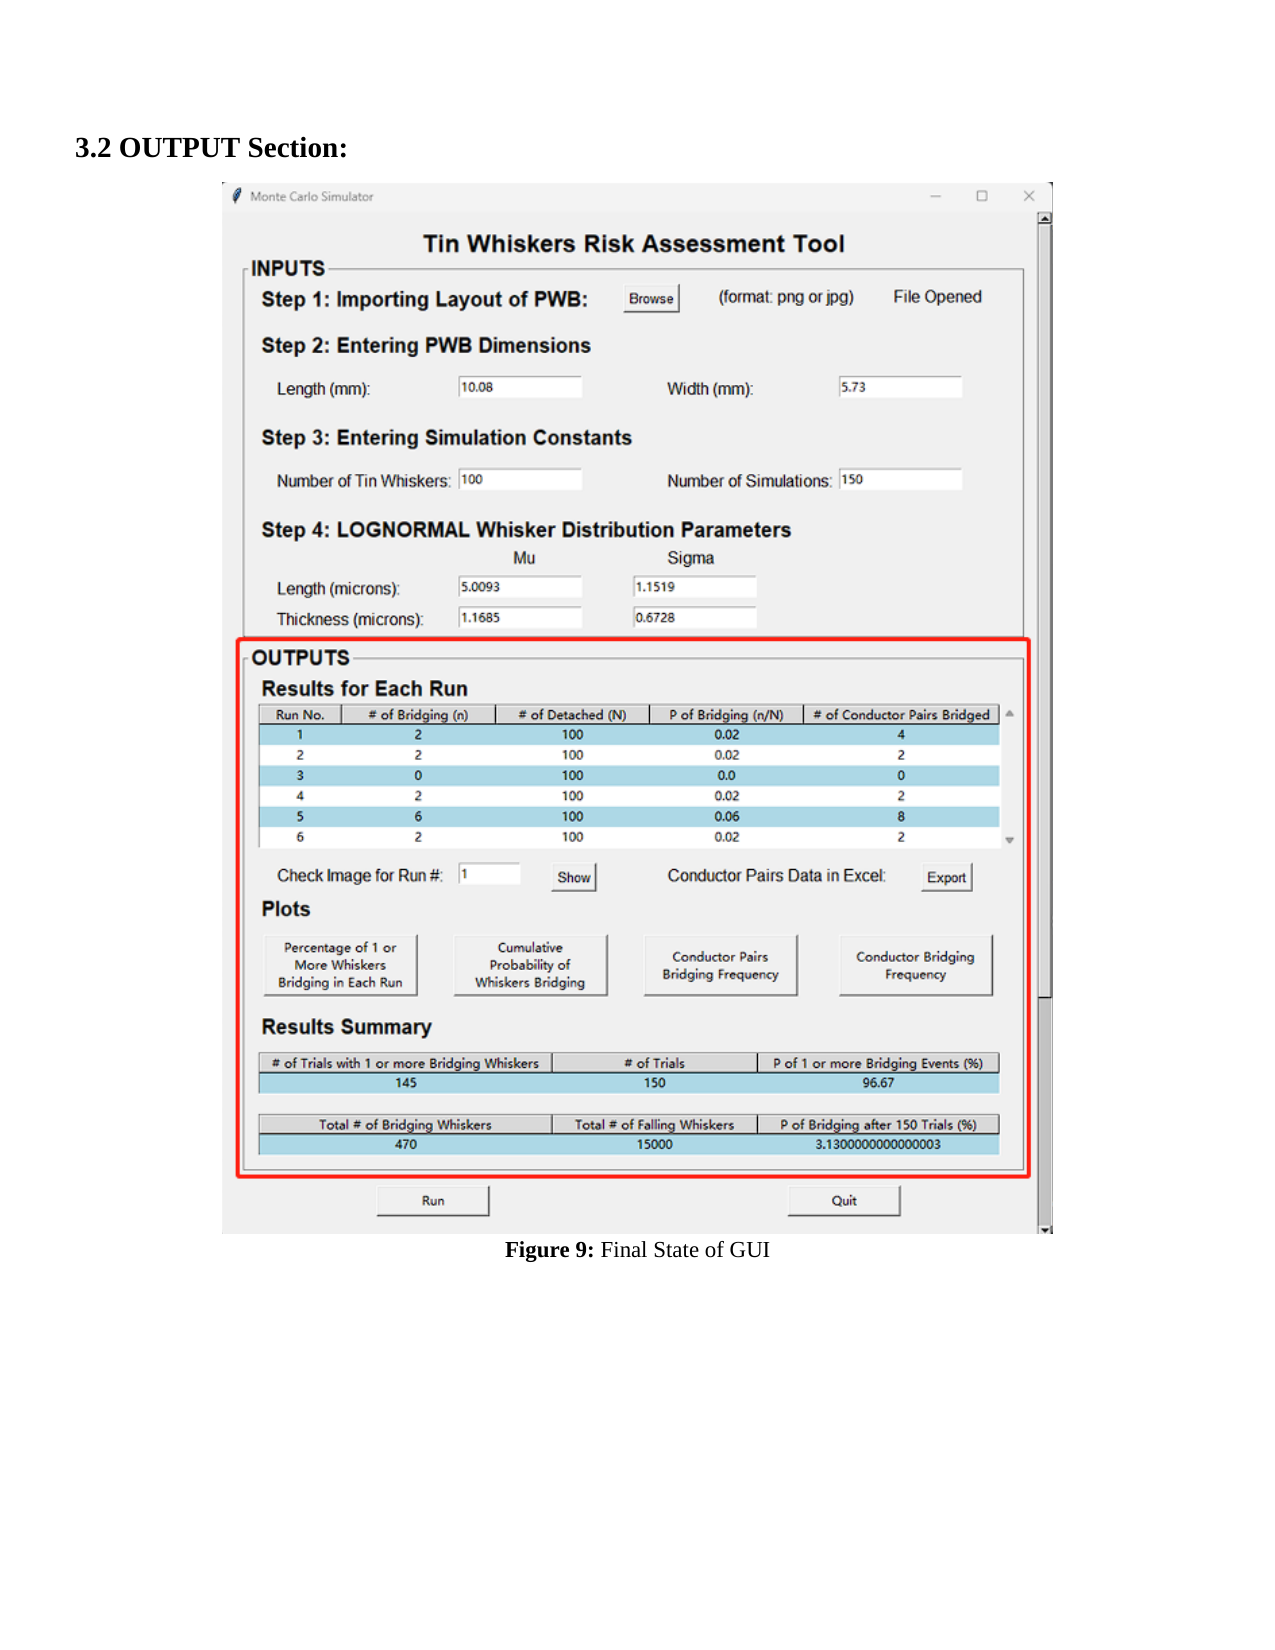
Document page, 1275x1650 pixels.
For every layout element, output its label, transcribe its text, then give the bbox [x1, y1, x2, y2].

text Figure 9: Final State of GUI [75, 1236, 1200, 1263]
picture [222, 182, 1053, 1234]
text 3.2 OUTPUT Section: [75, 130, 1200, 163]
